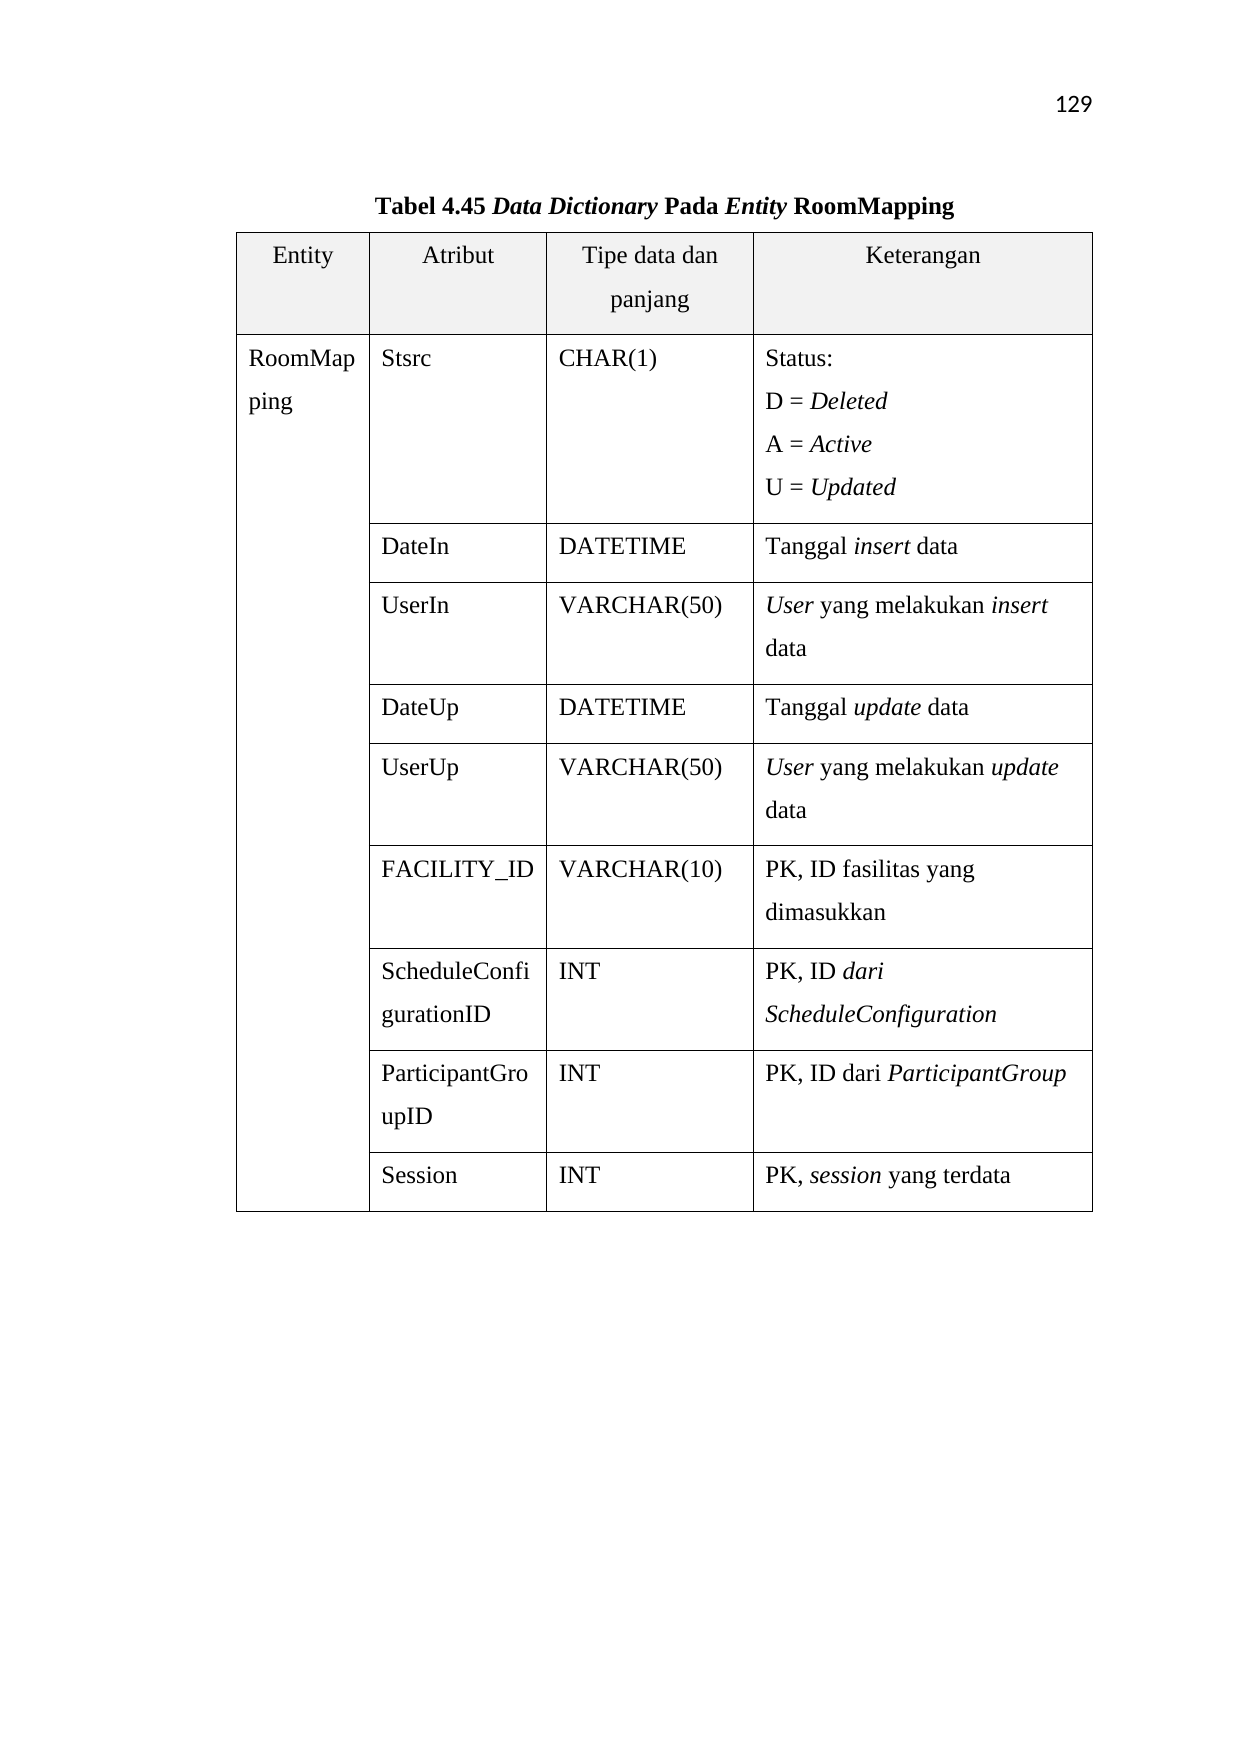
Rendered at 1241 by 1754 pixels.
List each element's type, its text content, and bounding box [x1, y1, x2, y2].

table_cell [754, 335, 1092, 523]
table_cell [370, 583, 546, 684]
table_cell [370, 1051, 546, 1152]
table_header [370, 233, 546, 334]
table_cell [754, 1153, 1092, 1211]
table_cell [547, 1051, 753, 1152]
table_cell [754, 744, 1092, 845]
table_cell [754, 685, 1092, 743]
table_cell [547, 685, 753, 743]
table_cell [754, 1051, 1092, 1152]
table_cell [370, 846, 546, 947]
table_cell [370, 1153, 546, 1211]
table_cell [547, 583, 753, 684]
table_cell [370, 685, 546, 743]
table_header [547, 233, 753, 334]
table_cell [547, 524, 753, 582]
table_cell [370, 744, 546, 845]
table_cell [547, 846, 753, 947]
text Tabel 4.45 Data Dictionary Pada Entity RoomMapping [236, 191, 1092, 219]
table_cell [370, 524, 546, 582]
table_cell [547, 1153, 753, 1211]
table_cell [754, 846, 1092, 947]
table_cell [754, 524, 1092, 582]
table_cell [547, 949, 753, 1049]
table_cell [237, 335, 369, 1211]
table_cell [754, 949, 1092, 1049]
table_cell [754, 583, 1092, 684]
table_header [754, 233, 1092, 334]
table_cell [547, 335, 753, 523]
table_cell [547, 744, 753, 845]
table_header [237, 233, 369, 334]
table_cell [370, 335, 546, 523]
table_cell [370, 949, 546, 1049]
